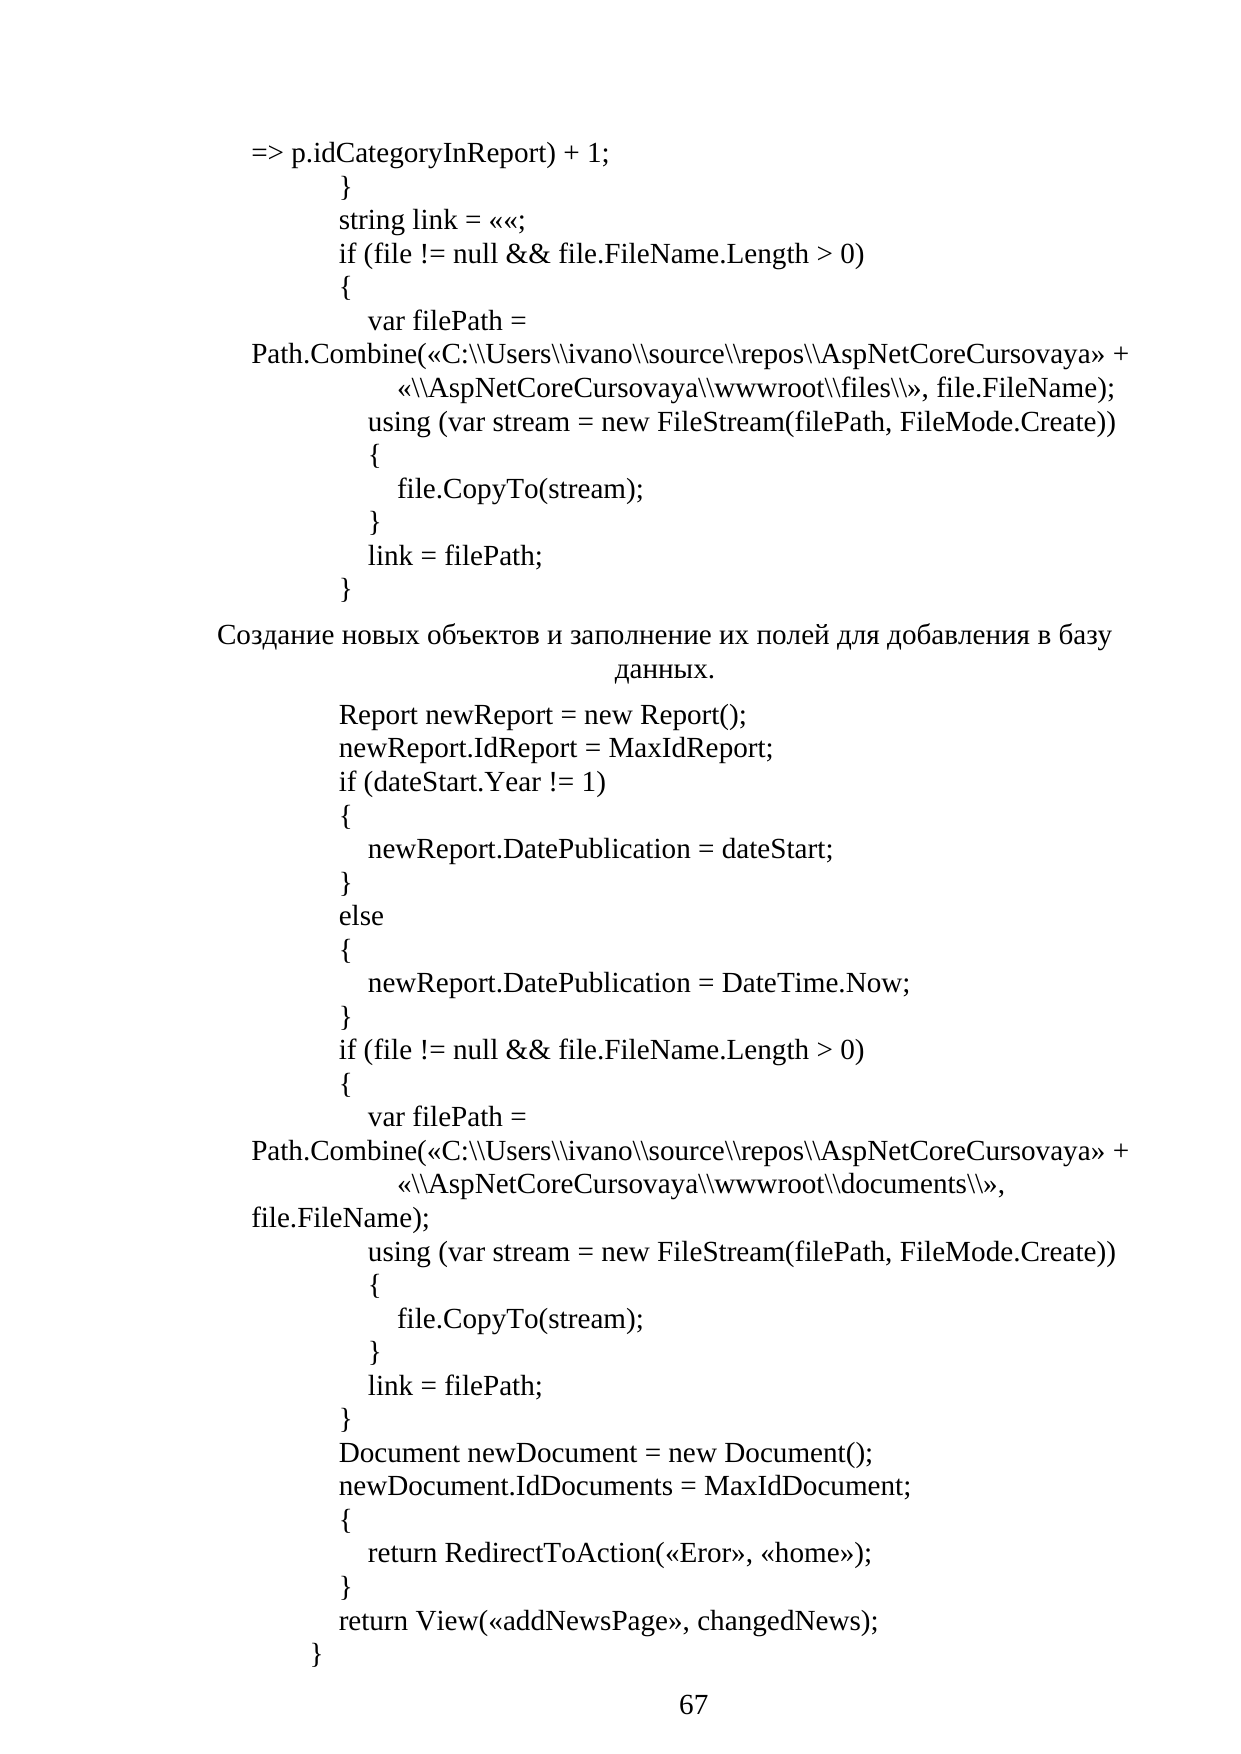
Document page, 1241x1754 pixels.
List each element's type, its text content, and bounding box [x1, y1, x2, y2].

text Path.Combine(«C:\\Users\\ivano\\source\\repos\\AspNetCoreCursovaya» + [177, 1133, 1152, 1167]
text if (file != null && file.FileName.Length > 0) [177, 1032, 1152, 1066]
text newReport.IdReport = MaxIdReport; [177, 731, 1152, 764]
text { [177, 932, 1152, 965]
text { [177, 1502, 1152, 1536]
text string link = ««; [177, 202, 1152, 236]
text link = filePath; [177, 538, 1152, 571]
text using (var stream = new FileStream(filePath, FileMode.Create)) [177, 1234, 1152, 1267]
text newReport.DatePublication = dateStart; [177, 831, 1152, 865]
text } [177, 504, 1152, 538]
text var filePath = [177, 303, 1152, 337]
text } [177, 1569, 1152, 1603]
text Report newReport = new Report(); [177, 697, 1152, 731]
text { [177, 1267, 1152, 1301]
text } [177, 1334, 1152, 1368]
text else [177, 898, 1152, 932]
text if (file != null && file.FileName.Length > 0) [177, 236, 1152, 269]
text } [177, 169, 1152, 202]
text file.FileName); [177, 1200, 1152, 1234]
text return View(«addNewsPage», changedNews); [177, 1603, 1152, 1636]
text } [177, 1636, 1152, 1670]
text file.CopyTo(stream); [177, 1301, 1152, 1334]
text Document newDocument = new Document(); [177, 1435, 1152, 1468]
subtitle Создание новых объектов и заполнение их полей для добавления в базу данных. [177, 617, 1152, 684]
text } [177, 999, 1152, 1032]
text return RedirectToAction(«Eror», «home»); [177, 1536, 1152, 1569]
text { [177, 269, 1152, 303]
text } [177, 1401, 1152, 1435]
text { [177, 437, 1152, 471]
text var filePath = [177, 1099, 1152, 1133]
text «\\AspNetCoreCursovaya\\wwwroot\\documents\\», [177, 1167, 1152, 1200]
text file.CopyTo(stream); [177, 471, 1152, 504]
text } [177, 571, 1152, 605]
text { [177, 1066, 1152, 1099]
text using (var stream = new FileStream(filePath, FileMode.Create)) [177, 404, 1152, 437]
text { [177, 798, 1152, 831]
text => p.idCategoryInReport) + 1; [177, 135, 1152, 169]
text «\\AspNetCoreCursovaya\\wwwroot\\files\\», file.FileName); [177, 370, 1152, 404]
text if (dateStart.Year != 1) [177, 764, 1152, 798]
text newReport.DatePublication = DateTime.Now; [177, 965, 1152, 999]
text newDocument.IdDocuments = MaxIdDocument; [177, 1468, 1152, 1502]
text } [177, 865, 1152, 898]
text link = filePath; [177, 1368, 1152, 1401]
text Path.Combine(«C:\\Users\\ivano\\source\\repos\\AspNetCoreCursovaya» + [177, 337, 1152, 370]
